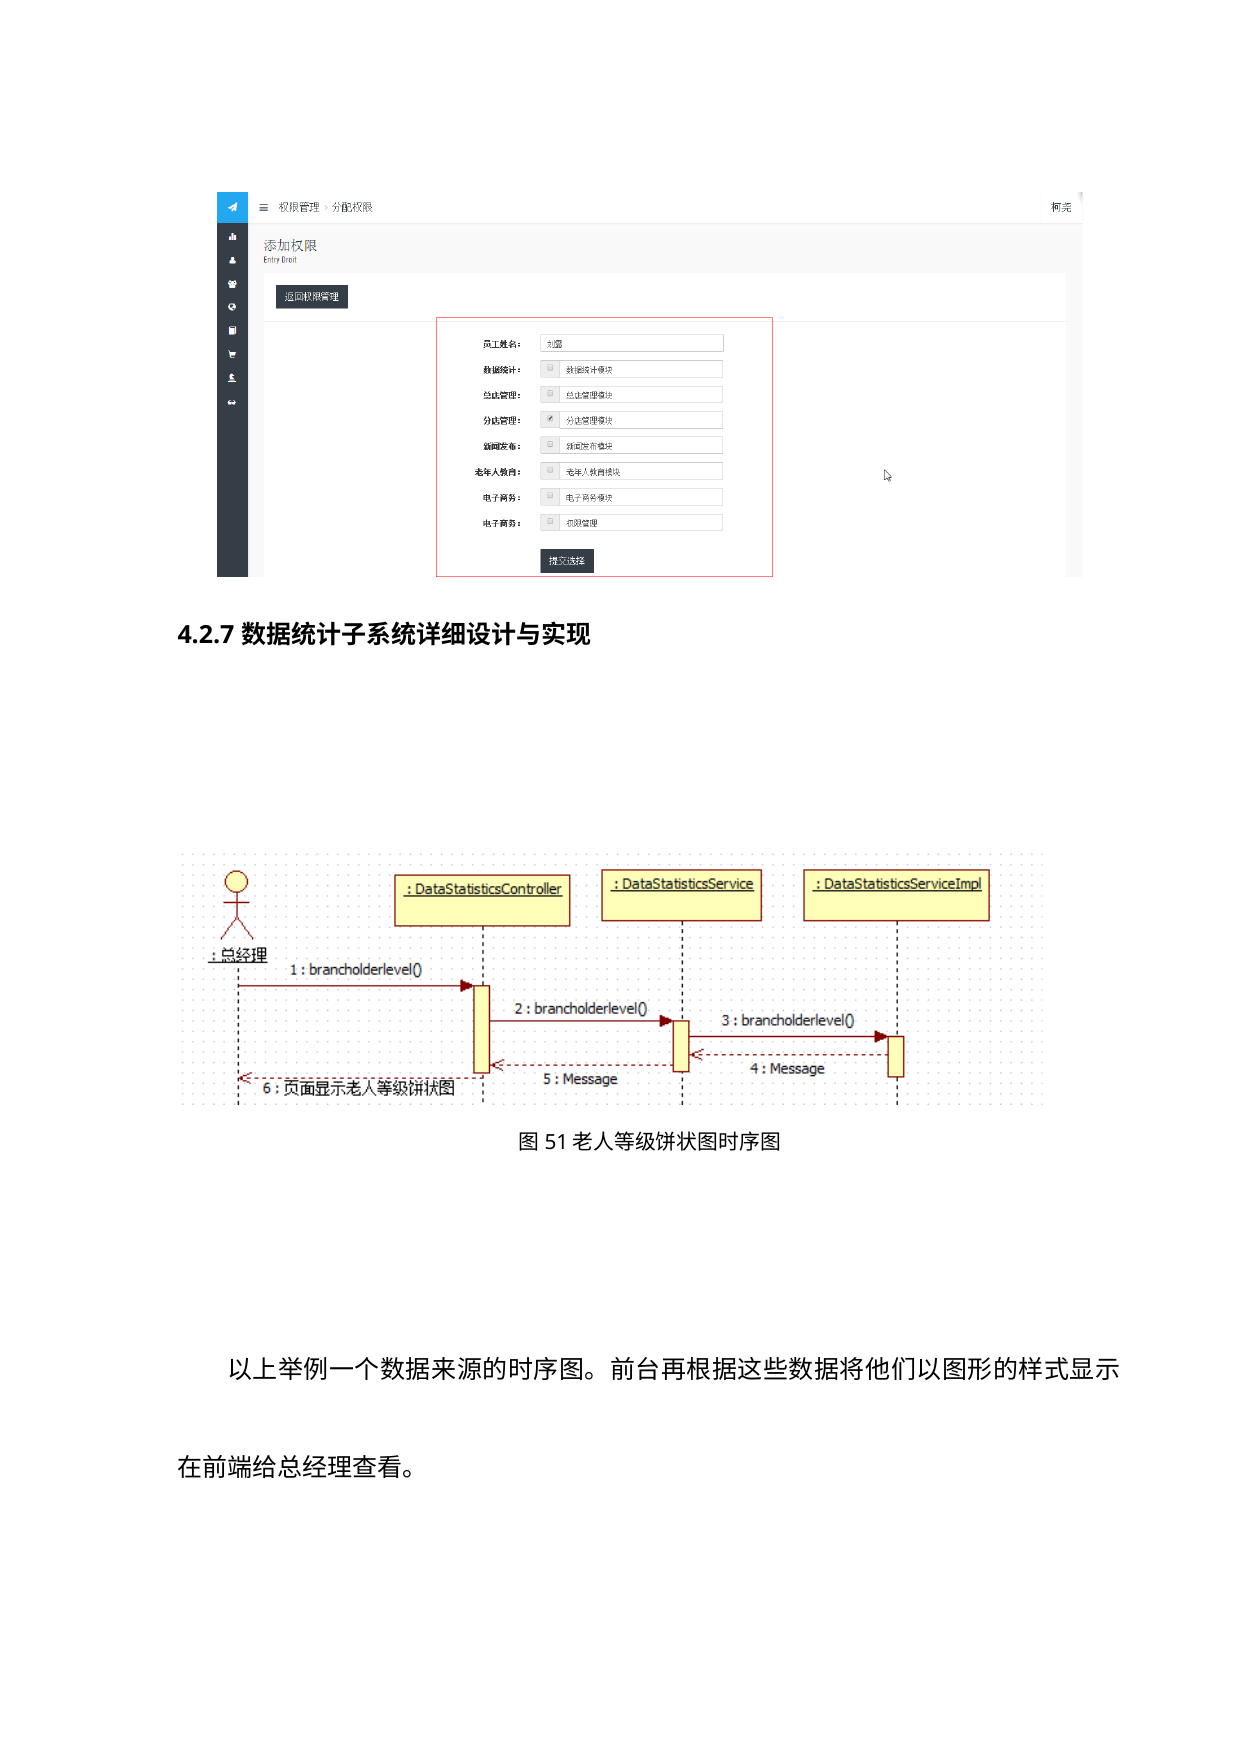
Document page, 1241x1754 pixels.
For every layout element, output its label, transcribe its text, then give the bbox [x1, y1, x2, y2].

picture [217, 192, 1083, 577]
subtitle 4.2.7 数据统计子系统详细设计与实现 [177, 600, 1122, 665]
text 以上举例一个数据来源的时序图。前台再根据这些数据将他们以图形的样式显示在前端给总经理查看。 [177, 1336, 1122, 1498]
text 图 51老人等级饼状图时序图 [177, 1124, 1122, 1156]
picture [177, 847, 1043, 1105]
